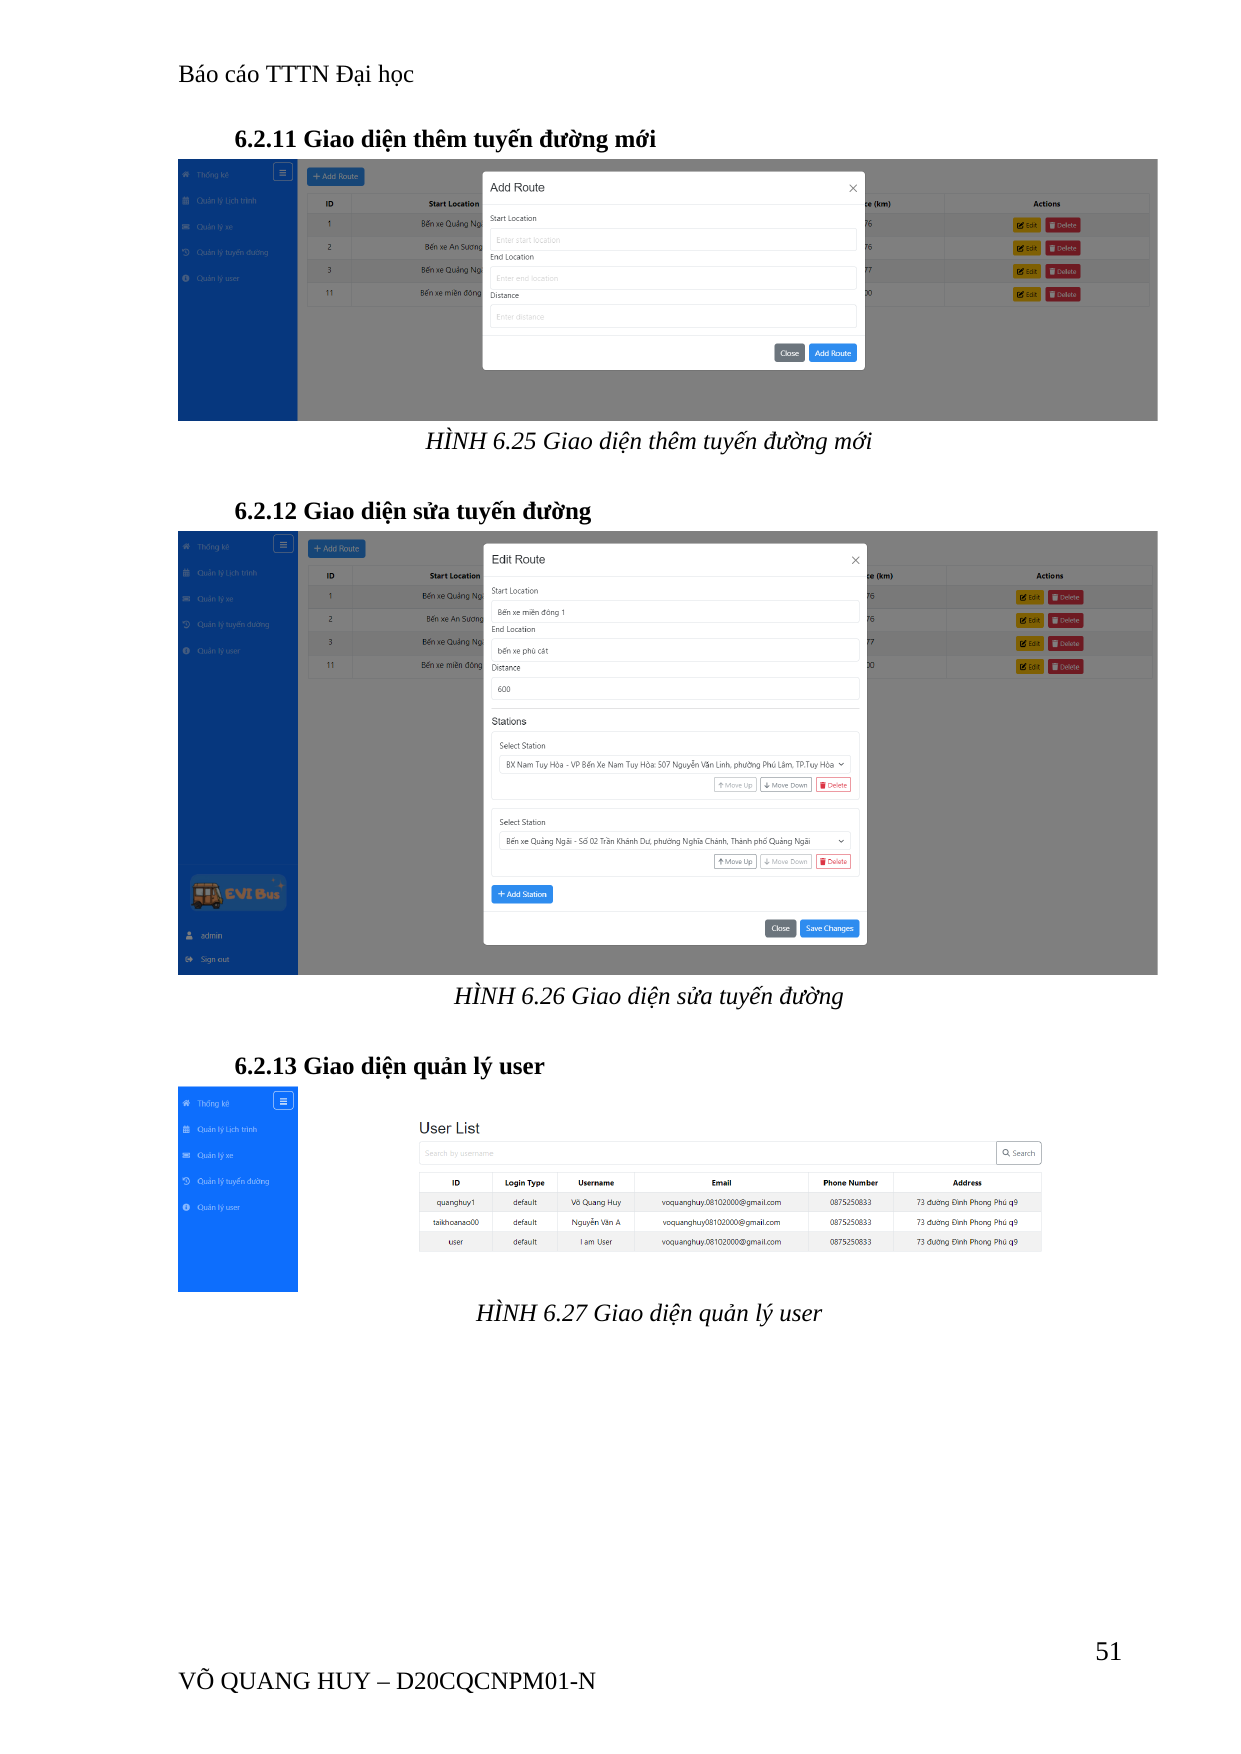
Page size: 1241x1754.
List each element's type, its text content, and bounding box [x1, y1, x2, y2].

picture [178, 1085, 1158, 1292]
text HÌNH 6.25 Giao diện thêm tuyến đường mới [178, 426, 1122, 455]
text 6.2.12 Giao diện sửa tuyến đường [216, 496, 1122, 525]
text HÌNH 6.27 Giao diện quản lý user [178, 1298, 1122, 1327]
text 6.2.13 Giao diện quản lý user [216, 1051, 1122, 1079]
text 6.2.11 Giao diện thêm tuyến đường mới [216, 124, 1122, 153]
picture [178, 531, 1158, 975]
text HÌNH 6.26 Giao diện sửa tuyến đường [178, 981, 1122, 1009]
picture [178, 159, 1158, 421]
